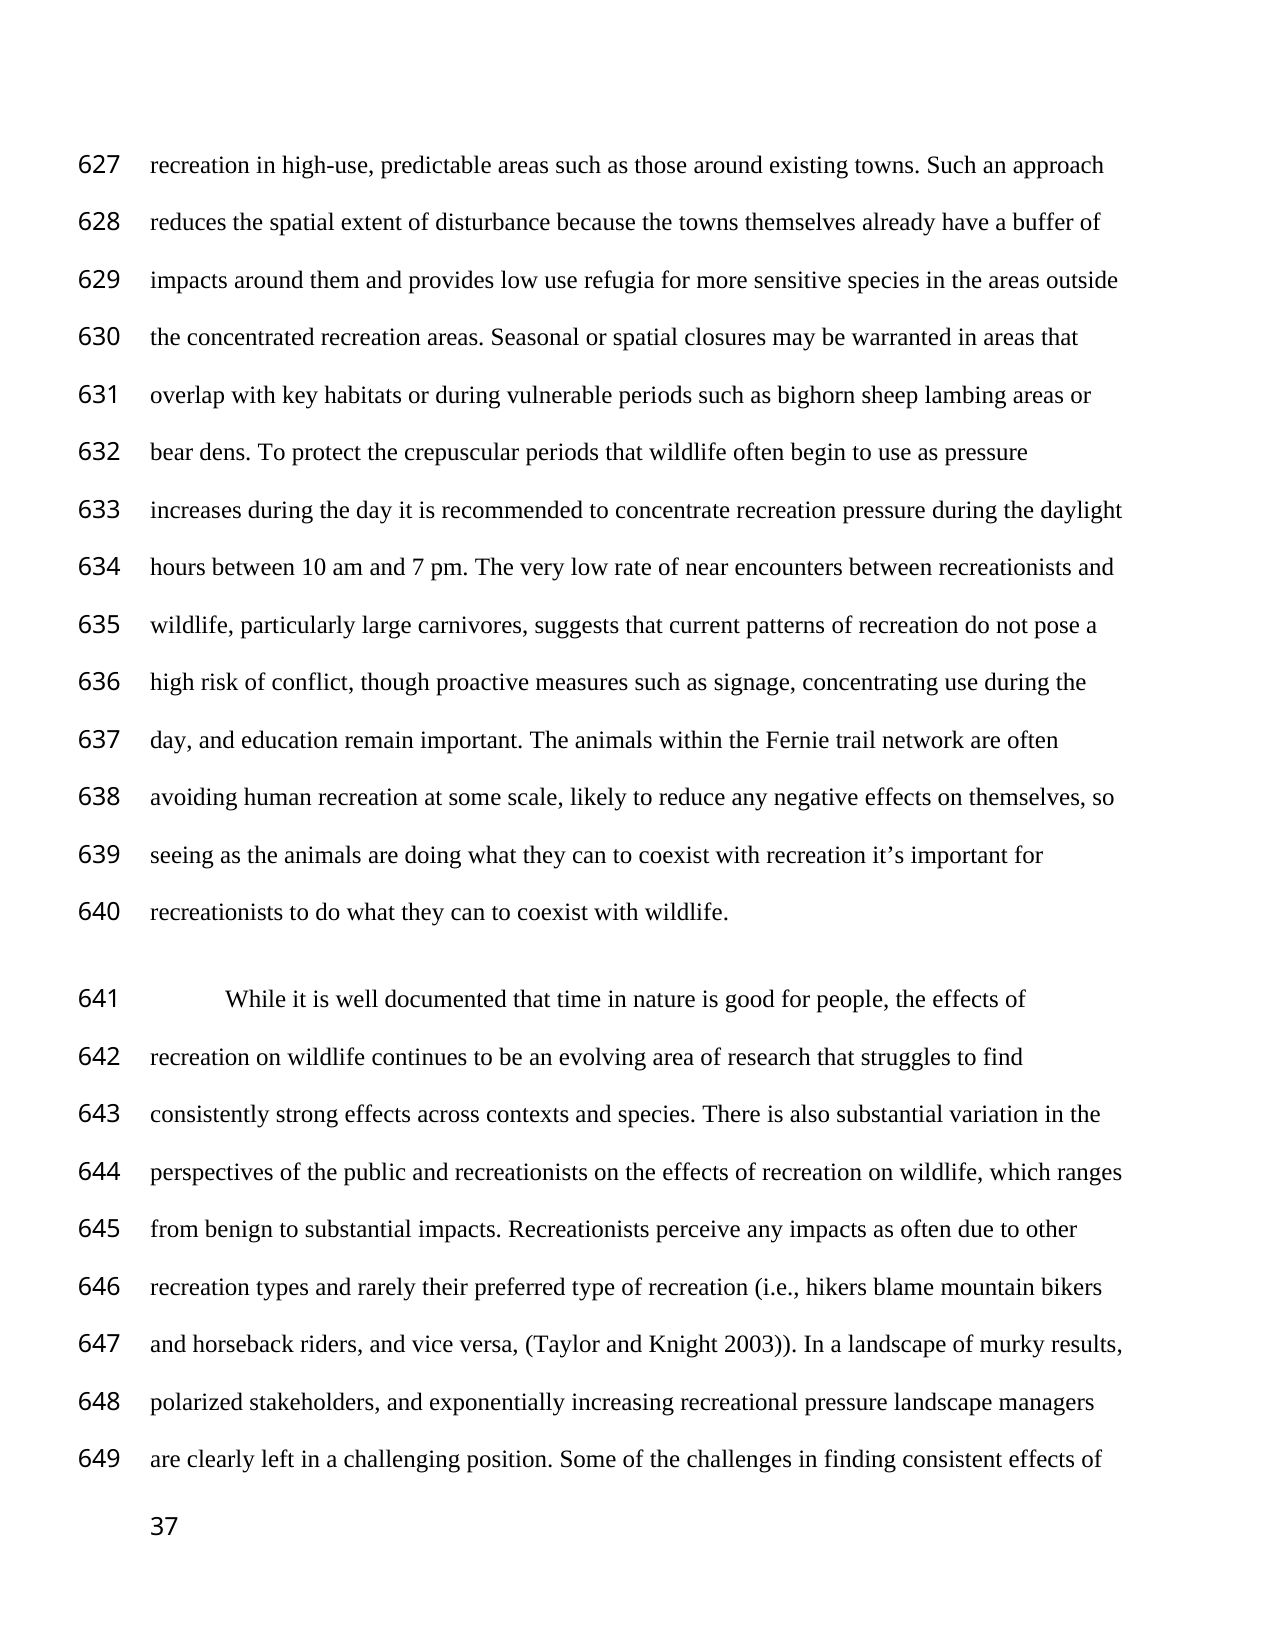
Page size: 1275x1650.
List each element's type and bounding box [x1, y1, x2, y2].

text [150, 150, 1125, 926]
text [150, 984, 1125, 1473]
